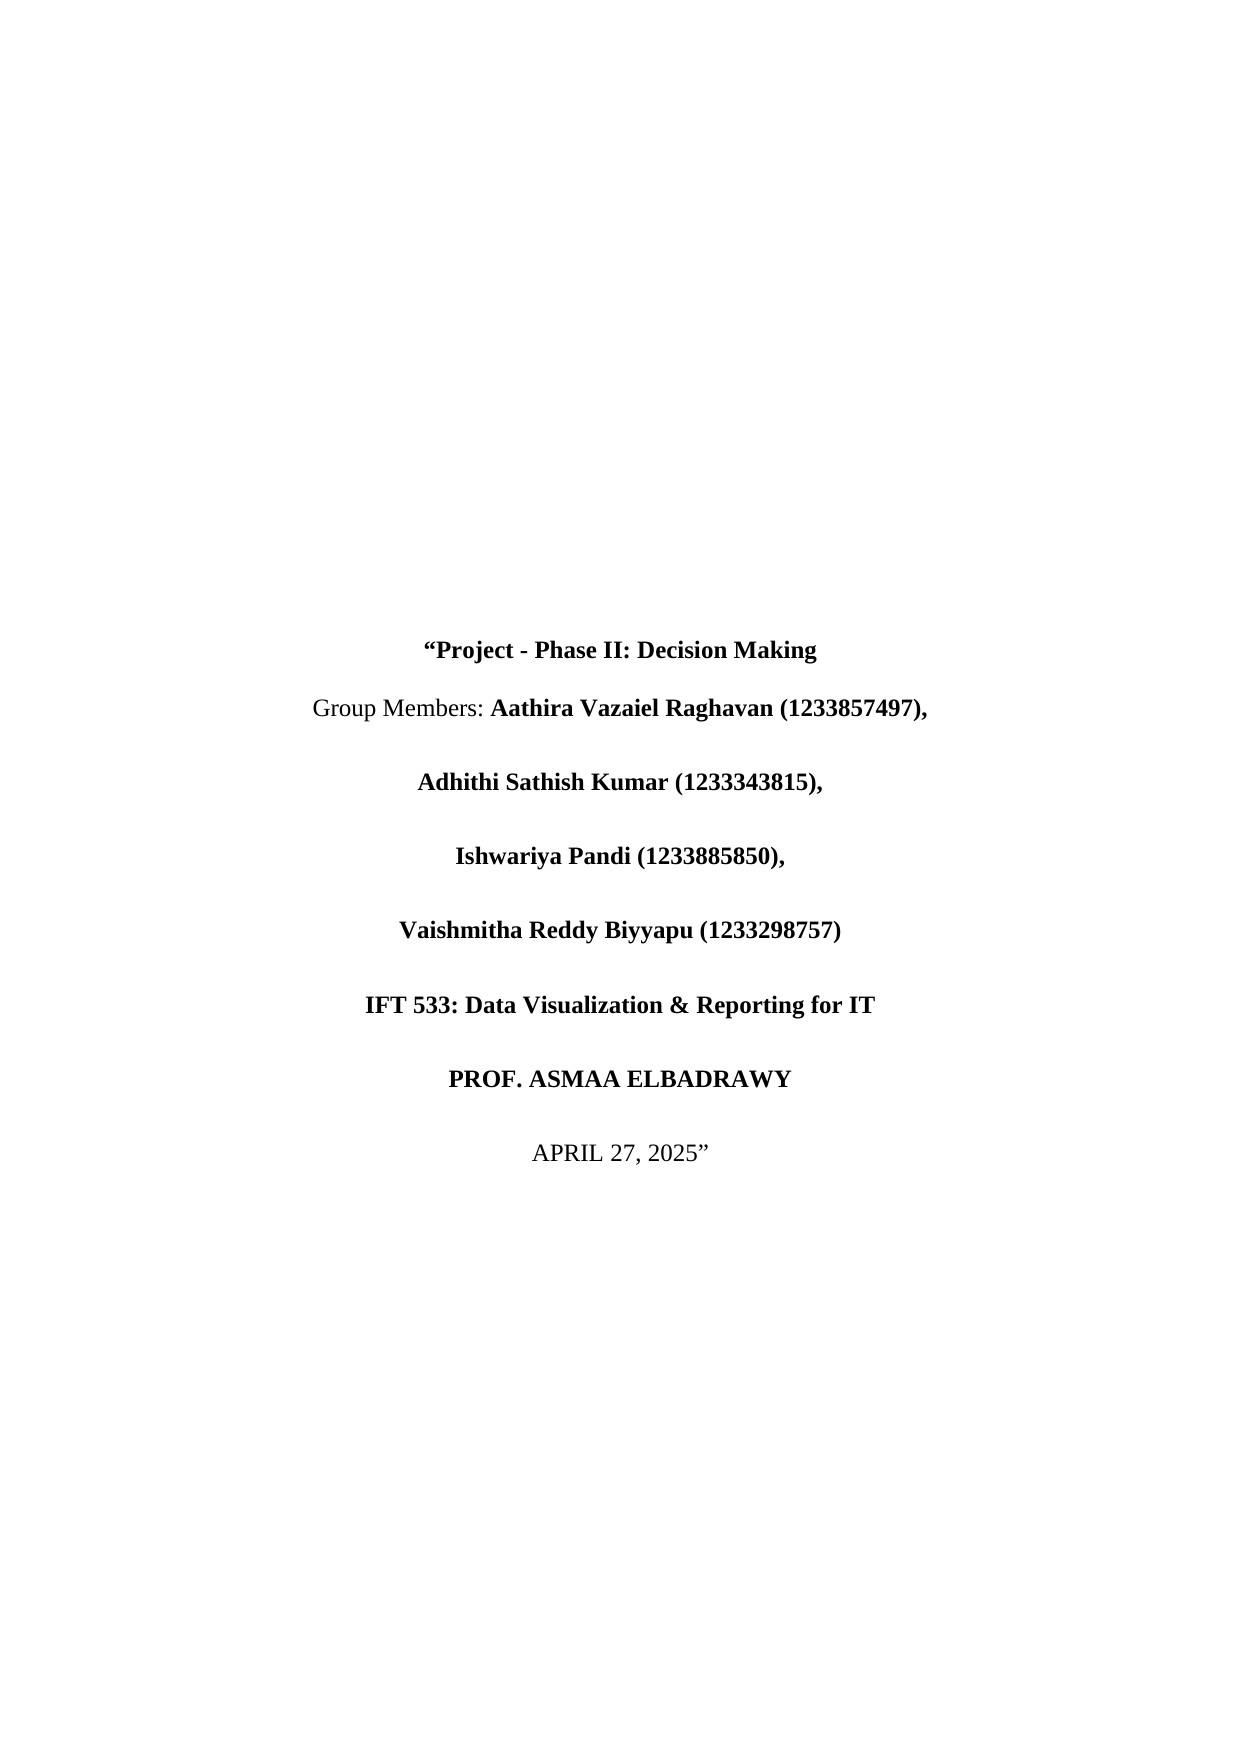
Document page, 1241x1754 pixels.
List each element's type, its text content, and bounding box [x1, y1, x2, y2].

text APRIL 27, 2025” [150, 1138, 1090, 1167]
text Adhithi Sathish Kumar (1233343815), [150, 767, 1090, 796]
text IFT 533: Data Visualization & Reporting for IT [150, 990, 1090, 1018]
text Vaishmitha Reddy Biyyapu (1233298757) [150, 916, 1090, 944]
text Group Members: Aathira Vazaiel Raghavan (1233857497), [150, 693, 1090, 722]
text PROF. ASMAA ELBADRAWY [150, 1064, 1090, 1093]
text Ishwariya Pandi (1233885850), [150, 841, 1090, 870]
subtitle “Project - Phase II: Decision Making [150, 636, 1090, 664]
